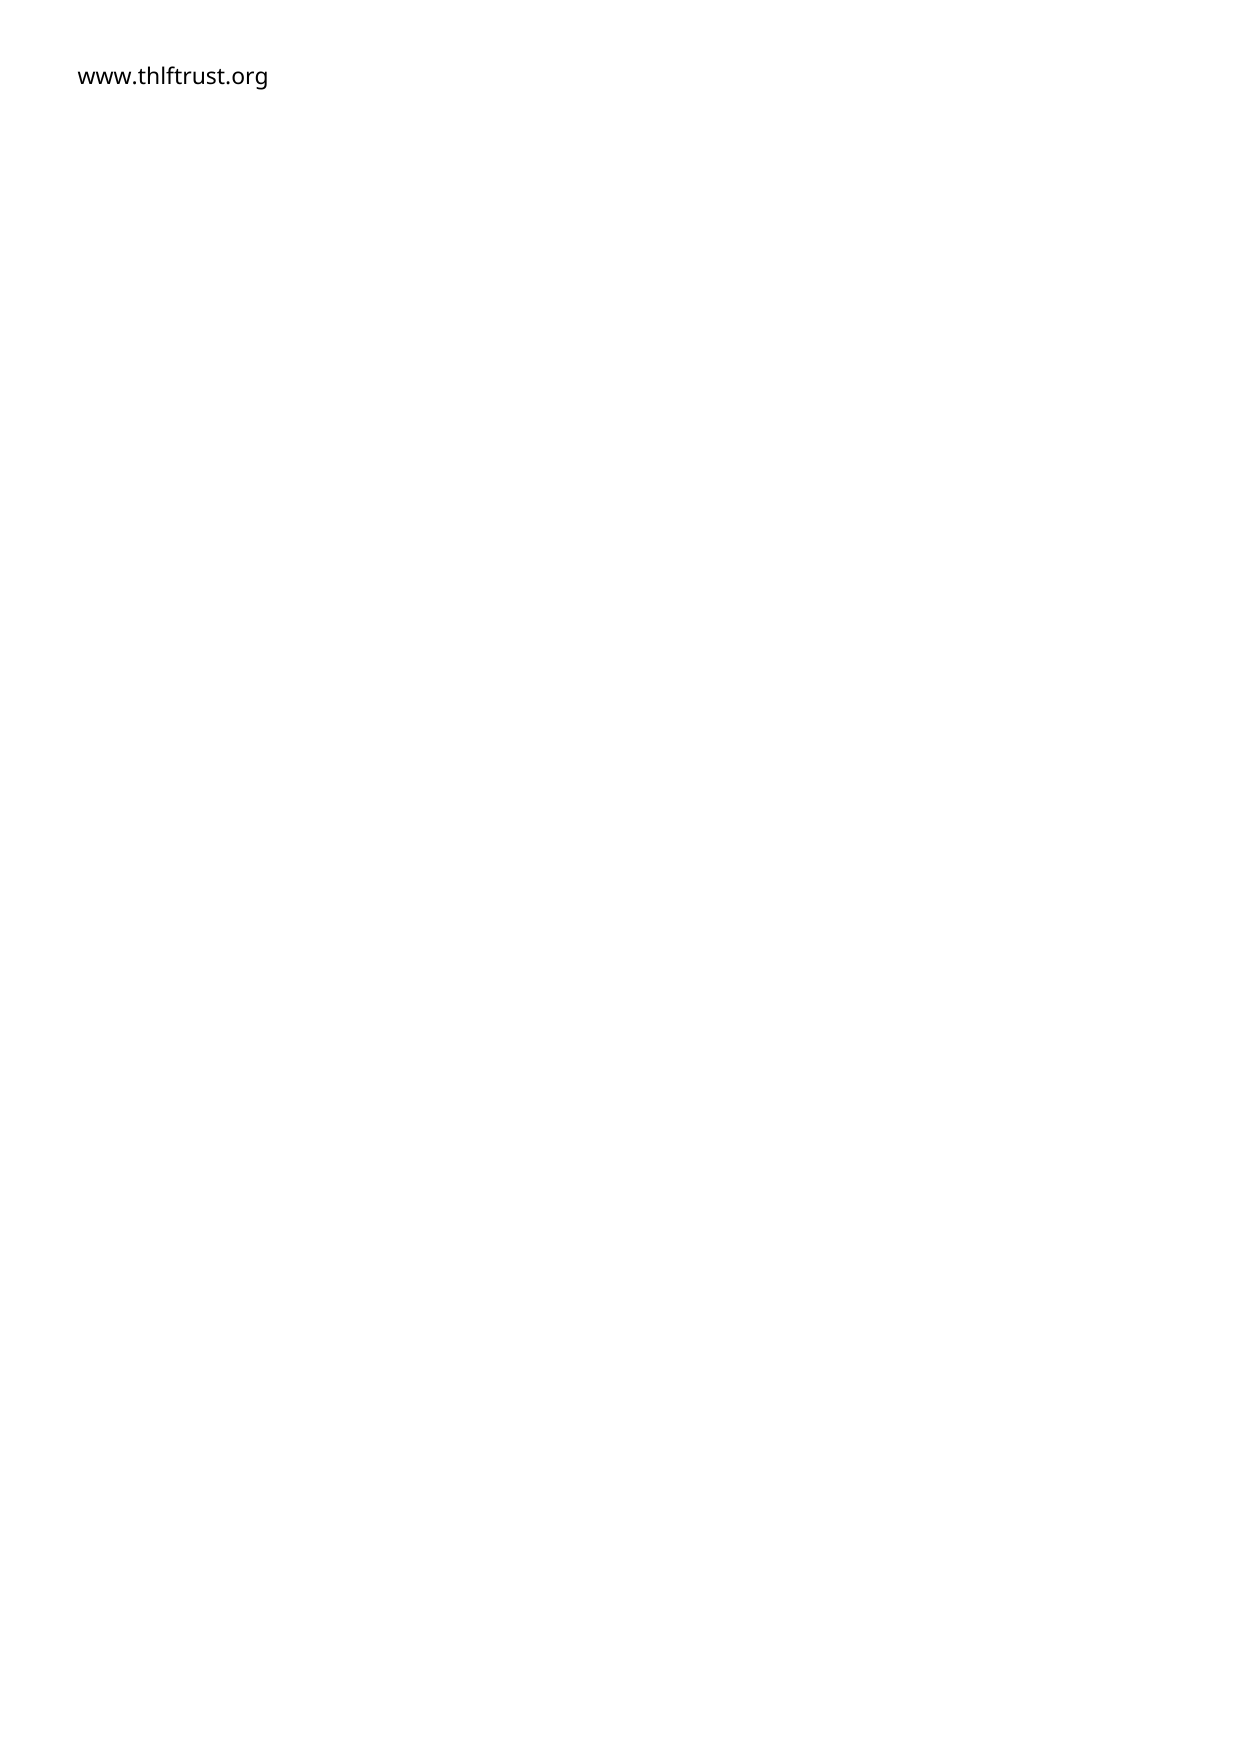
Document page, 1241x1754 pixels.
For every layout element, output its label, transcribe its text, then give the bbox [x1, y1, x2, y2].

text www.thlftrust.org [77, 60, 1173, 91]
